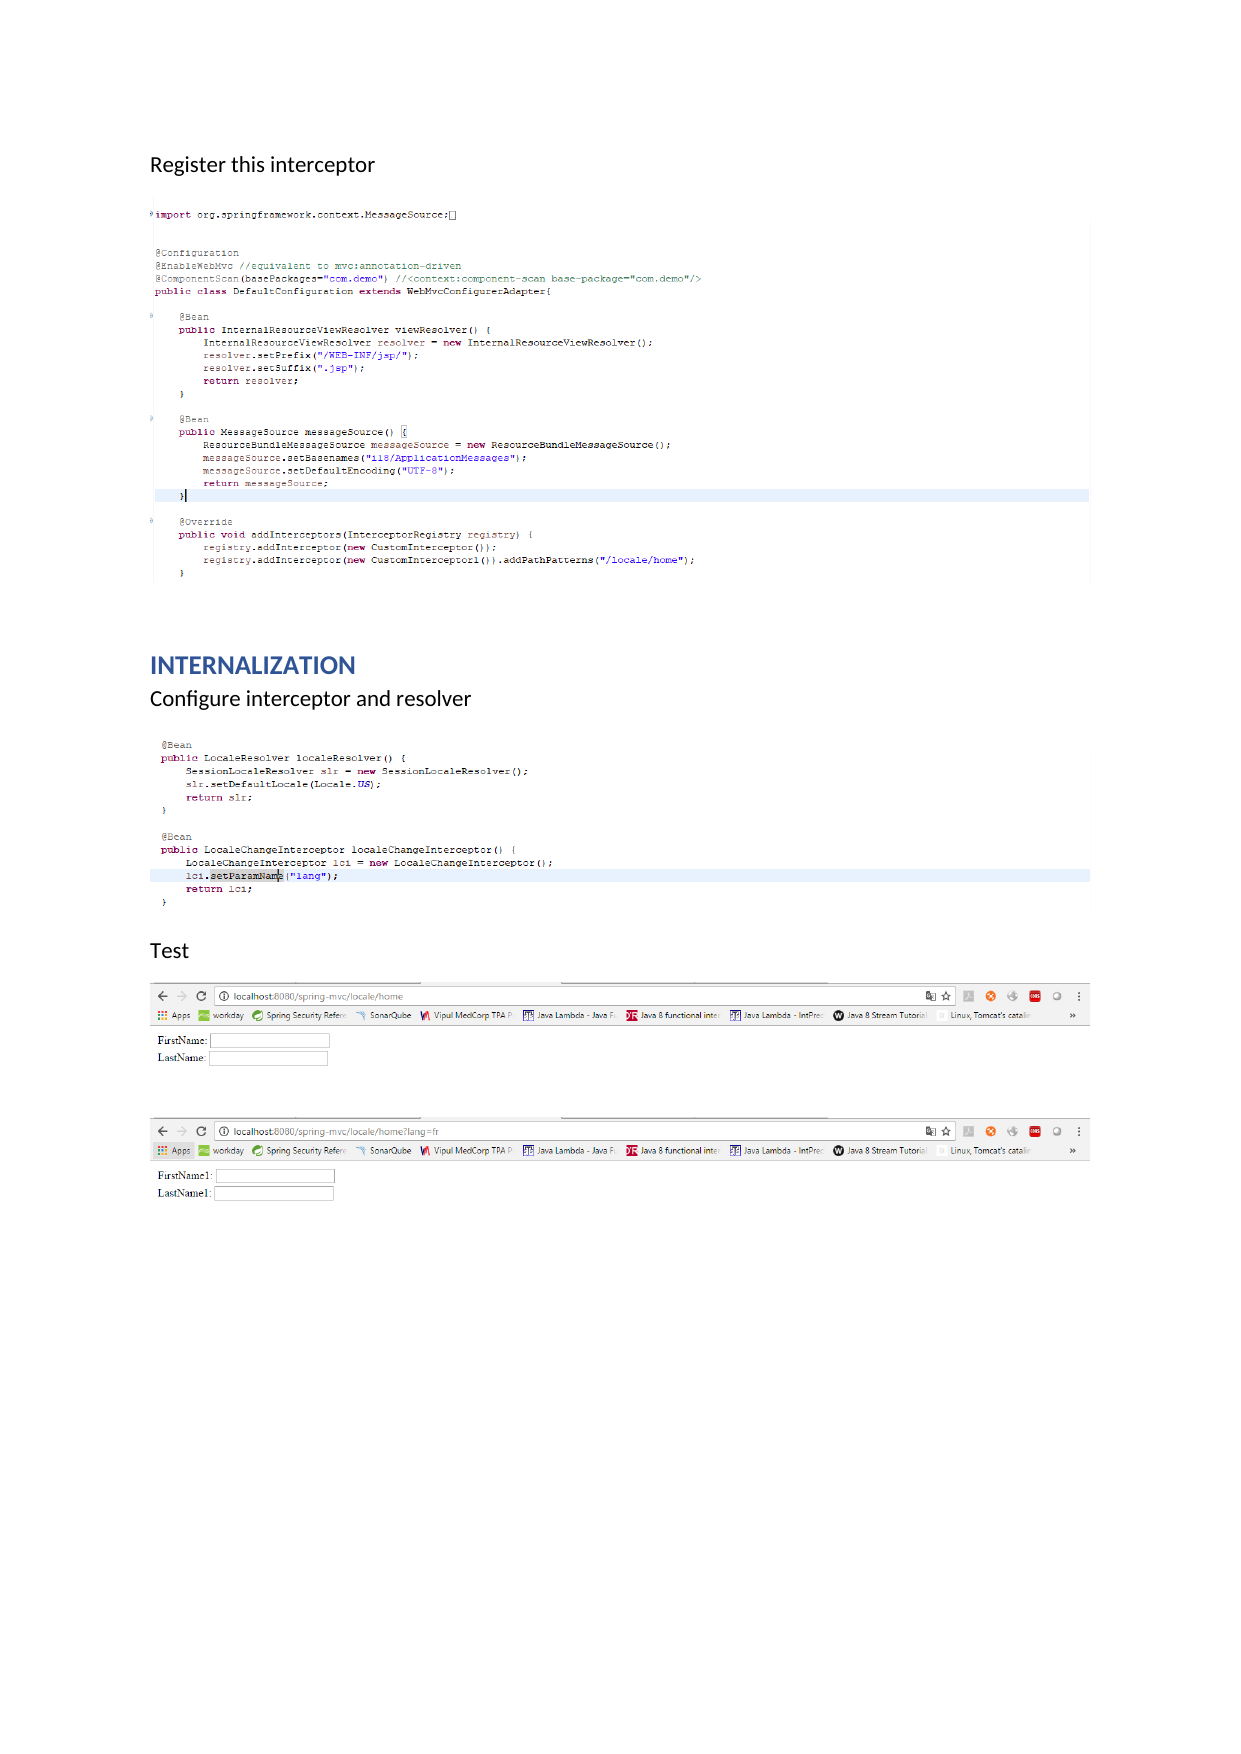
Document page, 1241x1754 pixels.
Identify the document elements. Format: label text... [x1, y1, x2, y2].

text Configure interceptor and resolver [150, 684, 1090, 712]
picture [150, 1117, 1091, 1303]
text Register this interceptor [150, 150, 1090, 178]
picture [150, 982, 1091, 1099]
picture [150, 196, 1091, 583]
text Test [150, 936, 1090, 964]
picture [150, 730, 1091, 917]
subtitle INTERNALIZATION [150, 648, 1090, 681]
